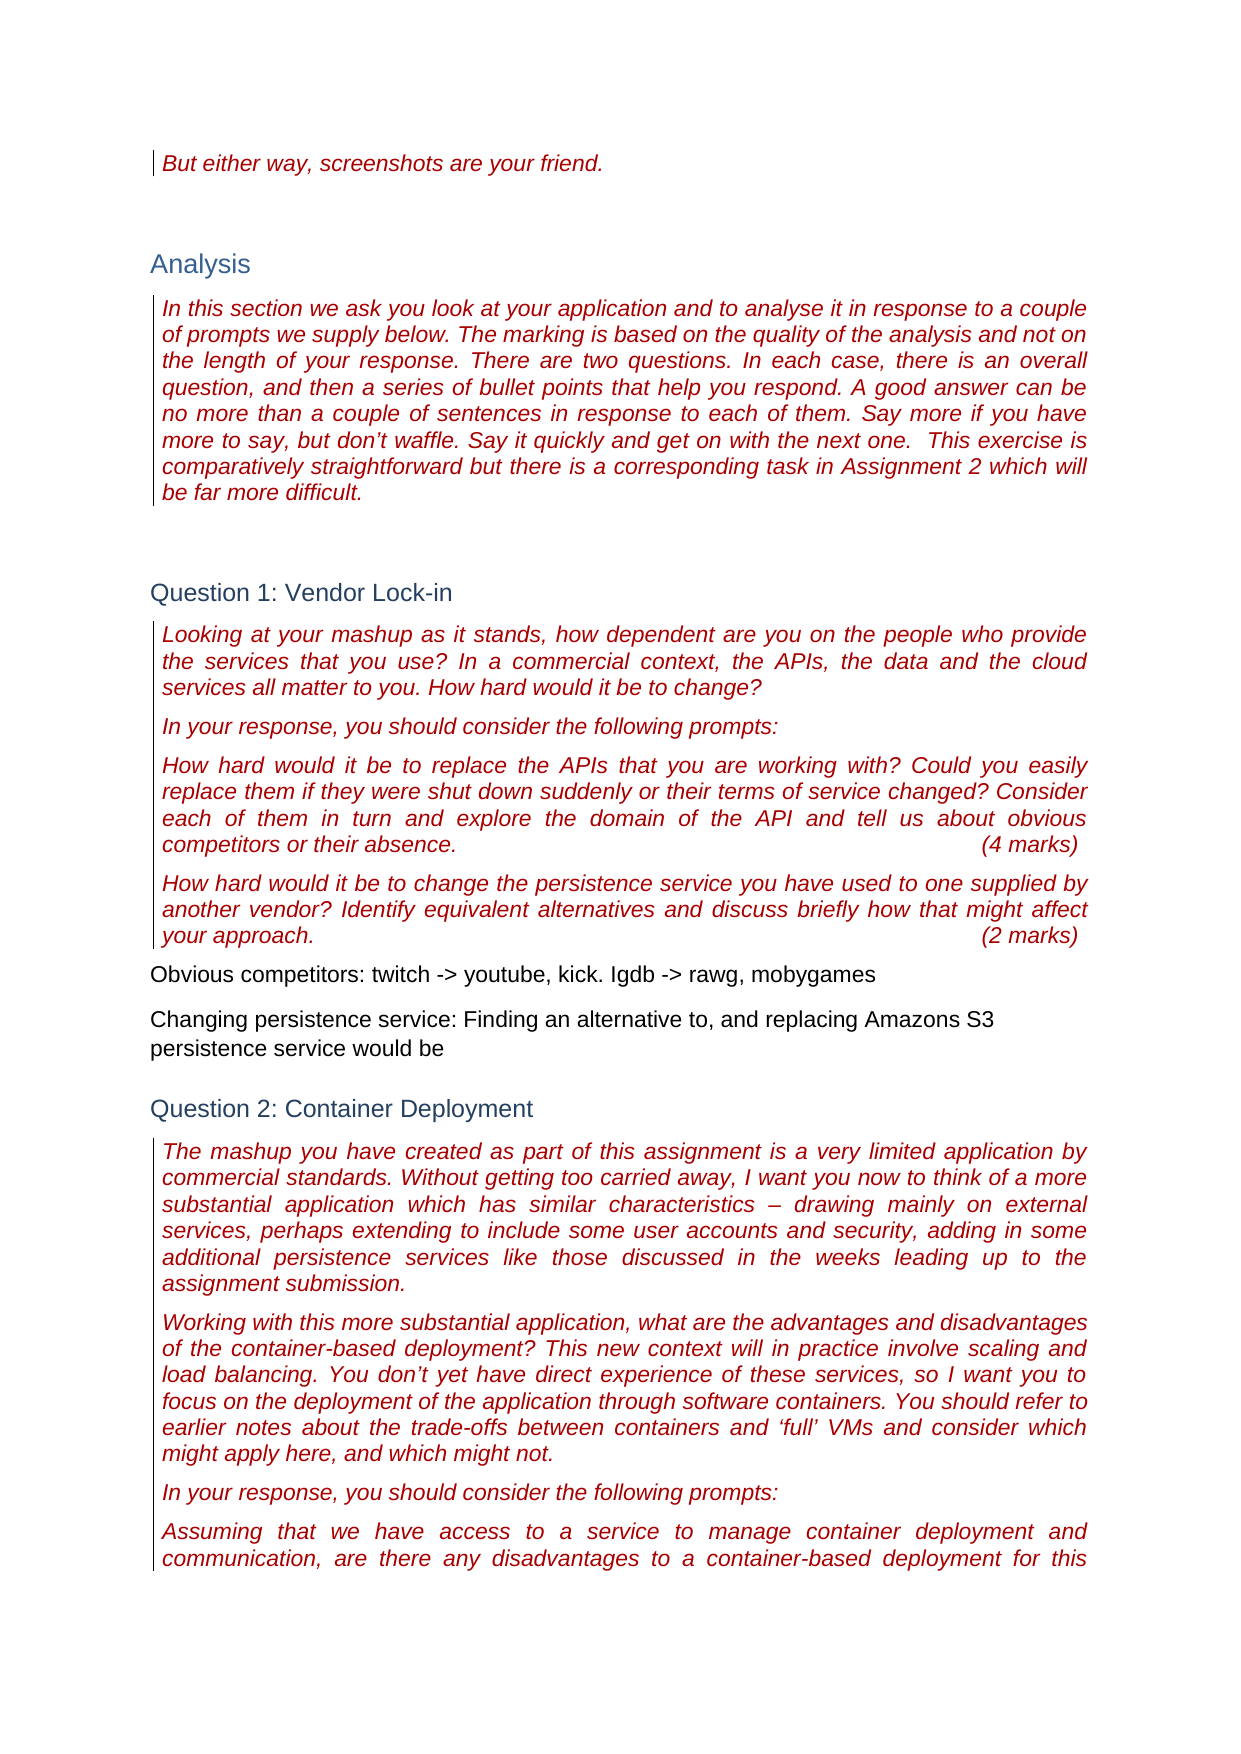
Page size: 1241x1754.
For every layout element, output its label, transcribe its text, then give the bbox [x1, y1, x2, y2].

text Obvious competitors: twitch -> youtube, kick. Igdb -> rawg, mobygames [150, 961, 1090, 988]
text In your response, you should consider the following prompts: [154, 713, 1090, 739]
subtitle Question 2: Container Deployment [150, 1094, 1090, 1123]
text How hard would it be to change the persistence service you have used to one supplied by another vendor? Identify equivalent alternatives and discuss briefly how that might affect your approach. (2 marks) [154, 870, 1090, 949]
text Working with this more substantial application, what are the advantages and disadvantages of the container-based deployment? This new context will in practice involve scaling and load balancing. You don’t yet have direct experience of these services, so I want you to focus on the deployment of the application through software containers. You should refer to earlier notes about the trade-offs between containers and ‘full’ VMs and consider which might apply here, and which might not. [154, 1309, 1090, 1467]
text The mashup you have created as part of this assignment is a very limited application by commercial standards. Without getting too carried away, I want you now to think of a more substantial application which has similar characteristics – drawing mainly on external services, perhaps extending to include some user accounts and security, adding in some additional persistence services like those discussed in the weeks leading up to the assignment submission. [154, 1138, 1090, 1296]
subtitle Question 1: Vendor Lock-in [150, 578, 1090, 607]
text Changing persistence service: Finding an alternative to, and replacing Amazons S3 persistence service would be [150, 1006, 1090, 1061]
text But either way, screenshots are your friend. [154, 150, 1090, 176]
text In this section we ask you look at your application and to analyse it in response to a couple of prompts we supply below. The marking is based on the quality of the analysis and not on the length of your response. There are two questions. In each case, there is an overall question, and then a series of bullet points that help you respond. A good answer can be no more than a couple of sentences in response to each of them. Say more if you have more to say, but don’t waffle. Say it quickly and get on with the next one. This exercise is comparatively straightforward but there is a corresponding task in Assignment 2 which will be far more difficult. [154, 295, 1090, 506]
text How hard would it be to replace the APIs that you are working with? Could you easily replace them if they were shut down suddenly or their terms of service changed? Consider each of them in turn and explore the domain of the API and tell us about obvious competitors or their absence. (4 marks) [154, 752, 1090, 857]
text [154, 1518, 1090, 1571]
subtitle Analysis [150, 248, 1090, 280]
text In your response, you should consider the following prompts: [154, 1479, 1090, 1506]
text Looking at your mashup as it stands, how dependent are you on the people who provide the services that you use? In a commercial context, the APIs, the data and the cloud services all matter to you. How hard would it be to change? [154, 621, 1090, 700]
